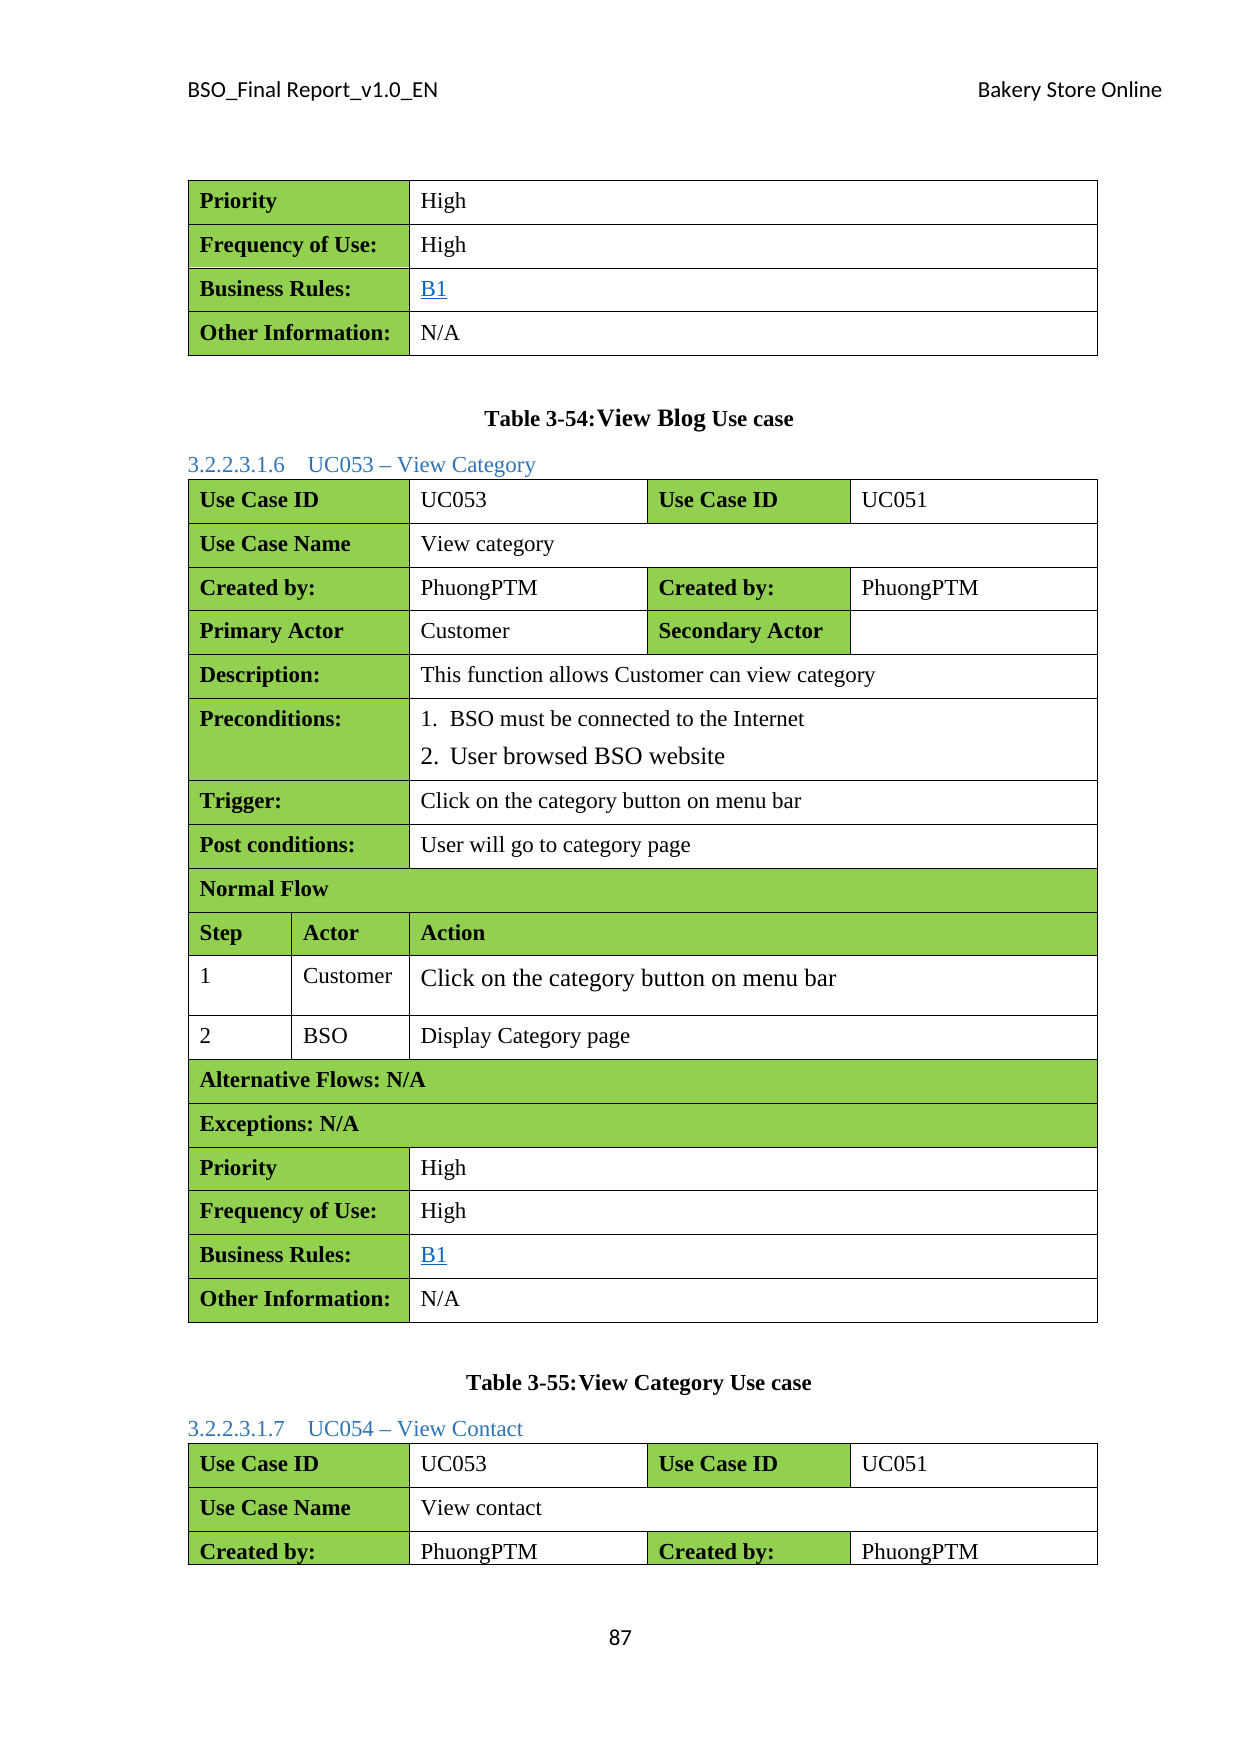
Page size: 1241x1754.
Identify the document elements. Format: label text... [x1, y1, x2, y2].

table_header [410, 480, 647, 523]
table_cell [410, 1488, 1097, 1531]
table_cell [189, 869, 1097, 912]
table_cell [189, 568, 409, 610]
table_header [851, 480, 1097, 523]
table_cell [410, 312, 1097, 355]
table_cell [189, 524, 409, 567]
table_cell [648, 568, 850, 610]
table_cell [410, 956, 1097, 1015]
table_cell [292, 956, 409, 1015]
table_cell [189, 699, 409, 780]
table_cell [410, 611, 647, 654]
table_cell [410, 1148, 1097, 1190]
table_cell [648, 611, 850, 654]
subtitle UC054 – View Contact [187, 1414, 1053, 1441]
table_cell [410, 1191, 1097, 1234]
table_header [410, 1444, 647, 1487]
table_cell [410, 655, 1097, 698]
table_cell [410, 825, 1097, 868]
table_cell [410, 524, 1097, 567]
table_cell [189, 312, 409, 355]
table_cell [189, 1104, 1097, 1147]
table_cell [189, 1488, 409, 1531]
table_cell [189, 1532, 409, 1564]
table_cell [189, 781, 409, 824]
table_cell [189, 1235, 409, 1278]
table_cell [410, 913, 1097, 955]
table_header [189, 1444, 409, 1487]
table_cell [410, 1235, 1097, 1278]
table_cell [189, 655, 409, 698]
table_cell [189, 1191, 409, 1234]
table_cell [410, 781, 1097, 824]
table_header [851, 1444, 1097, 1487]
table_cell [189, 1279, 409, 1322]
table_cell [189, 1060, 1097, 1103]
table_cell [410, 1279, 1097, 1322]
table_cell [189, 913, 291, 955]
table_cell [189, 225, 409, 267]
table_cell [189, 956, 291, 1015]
text View Category Use case [225, 1369, 1053, 1396]
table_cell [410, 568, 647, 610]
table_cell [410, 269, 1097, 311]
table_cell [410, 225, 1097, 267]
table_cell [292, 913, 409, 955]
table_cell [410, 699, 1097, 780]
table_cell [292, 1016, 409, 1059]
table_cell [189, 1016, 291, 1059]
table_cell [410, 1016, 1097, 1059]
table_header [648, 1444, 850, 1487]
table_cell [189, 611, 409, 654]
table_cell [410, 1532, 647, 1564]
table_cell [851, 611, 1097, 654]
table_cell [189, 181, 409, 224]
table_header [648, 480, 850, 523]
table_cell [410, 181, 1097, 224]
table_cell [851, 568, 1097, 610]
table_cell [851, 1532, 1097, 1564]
text View Blog Use case [225, 403, 1053, 432]
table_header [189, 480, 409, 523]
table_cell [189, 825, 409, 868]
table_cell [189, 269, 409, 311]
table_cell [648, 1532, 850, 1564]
subtitle UC053 – View Category [187, 451, 1053, 477]
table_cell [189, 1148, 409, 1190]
